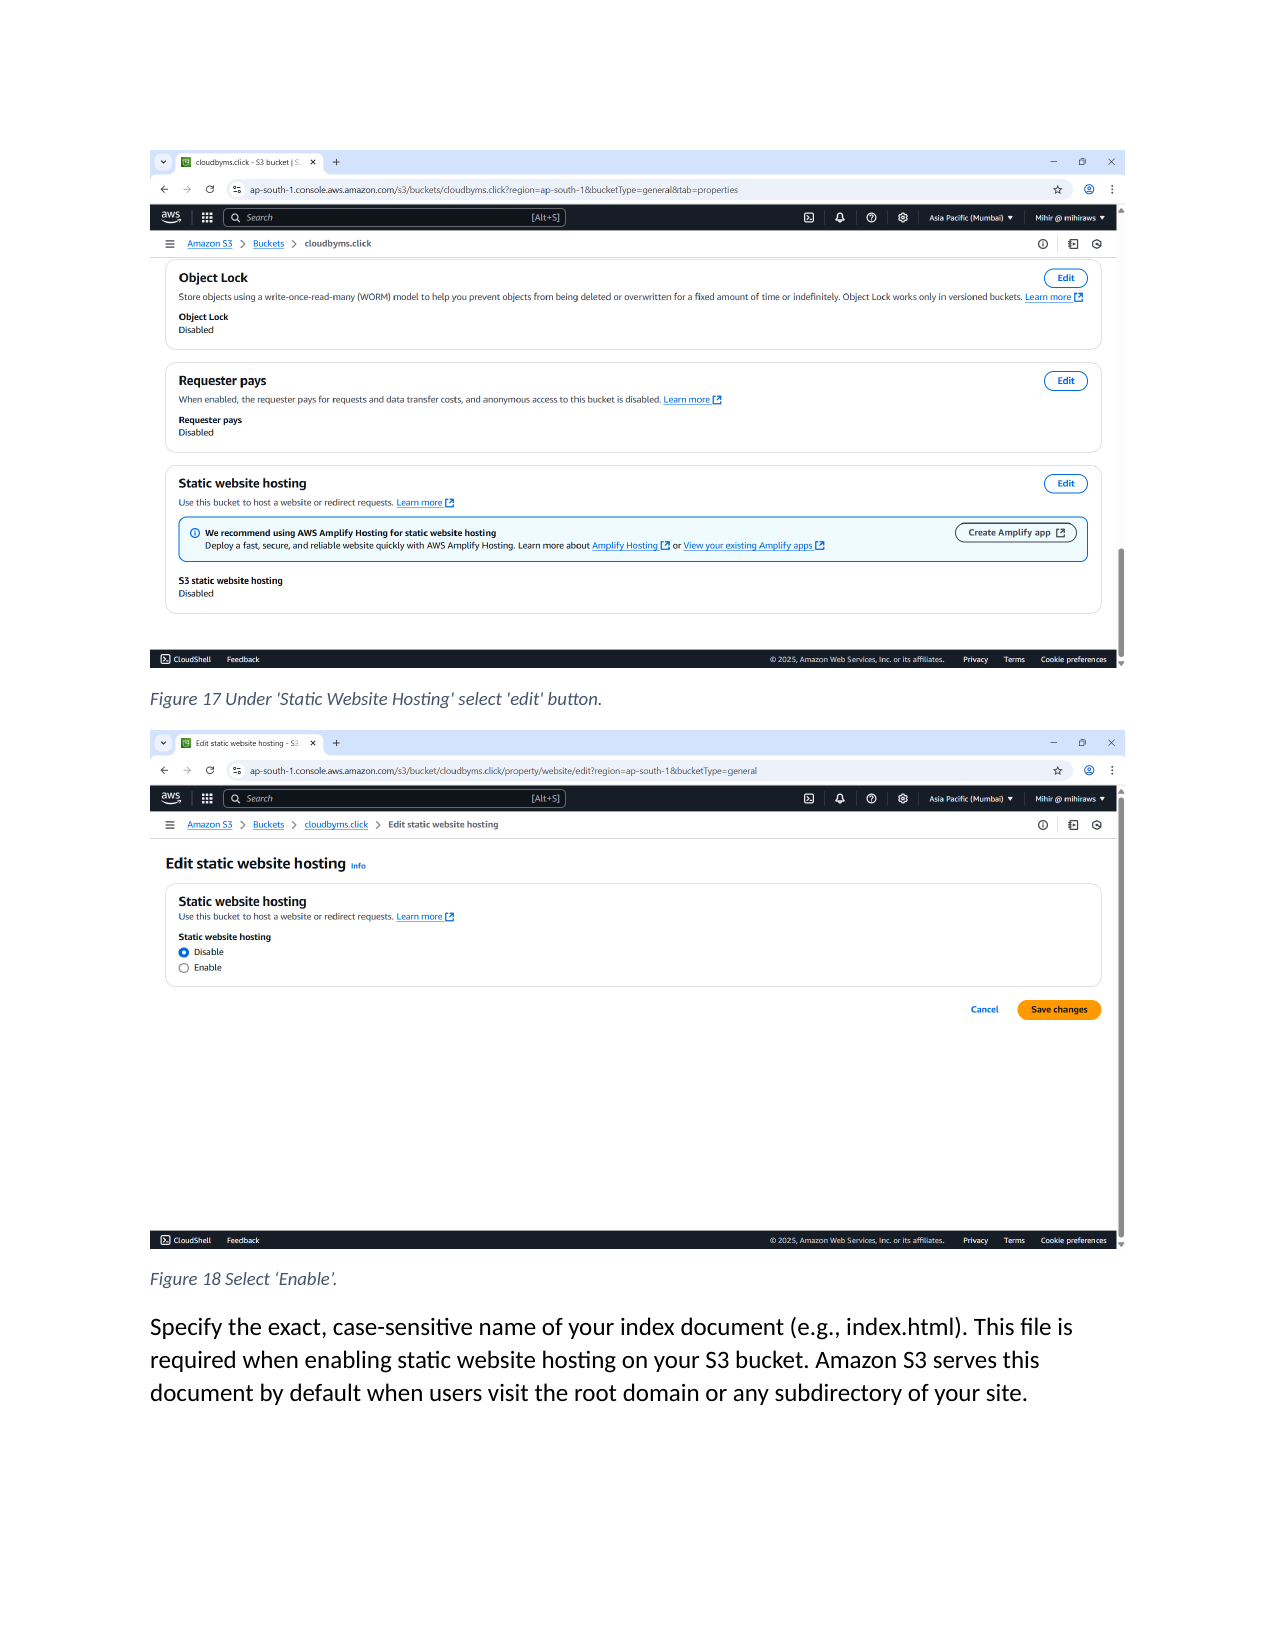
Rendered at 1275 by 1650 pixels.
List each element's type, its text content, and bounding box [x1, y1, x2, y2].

picture [150, 730, 1125, 1249]
text Figure 18 Select ‘Enable’. [150, 1267, 1125, 1290]
text Figure 17 Under 'Static Website Hosting' select 'edit' button. [150, 687, 1125, 710]
text Specify the exact, case-sensitive name of your index document (e.g., index.html). This file is required when enabling static website hosting on your S3 bucket. Amazon S3 serves this document by default when users visit the root domain or any subdirectory of your site. [150, 1311, 1125, 1408]
picture [150, 150, 1125, 668]
